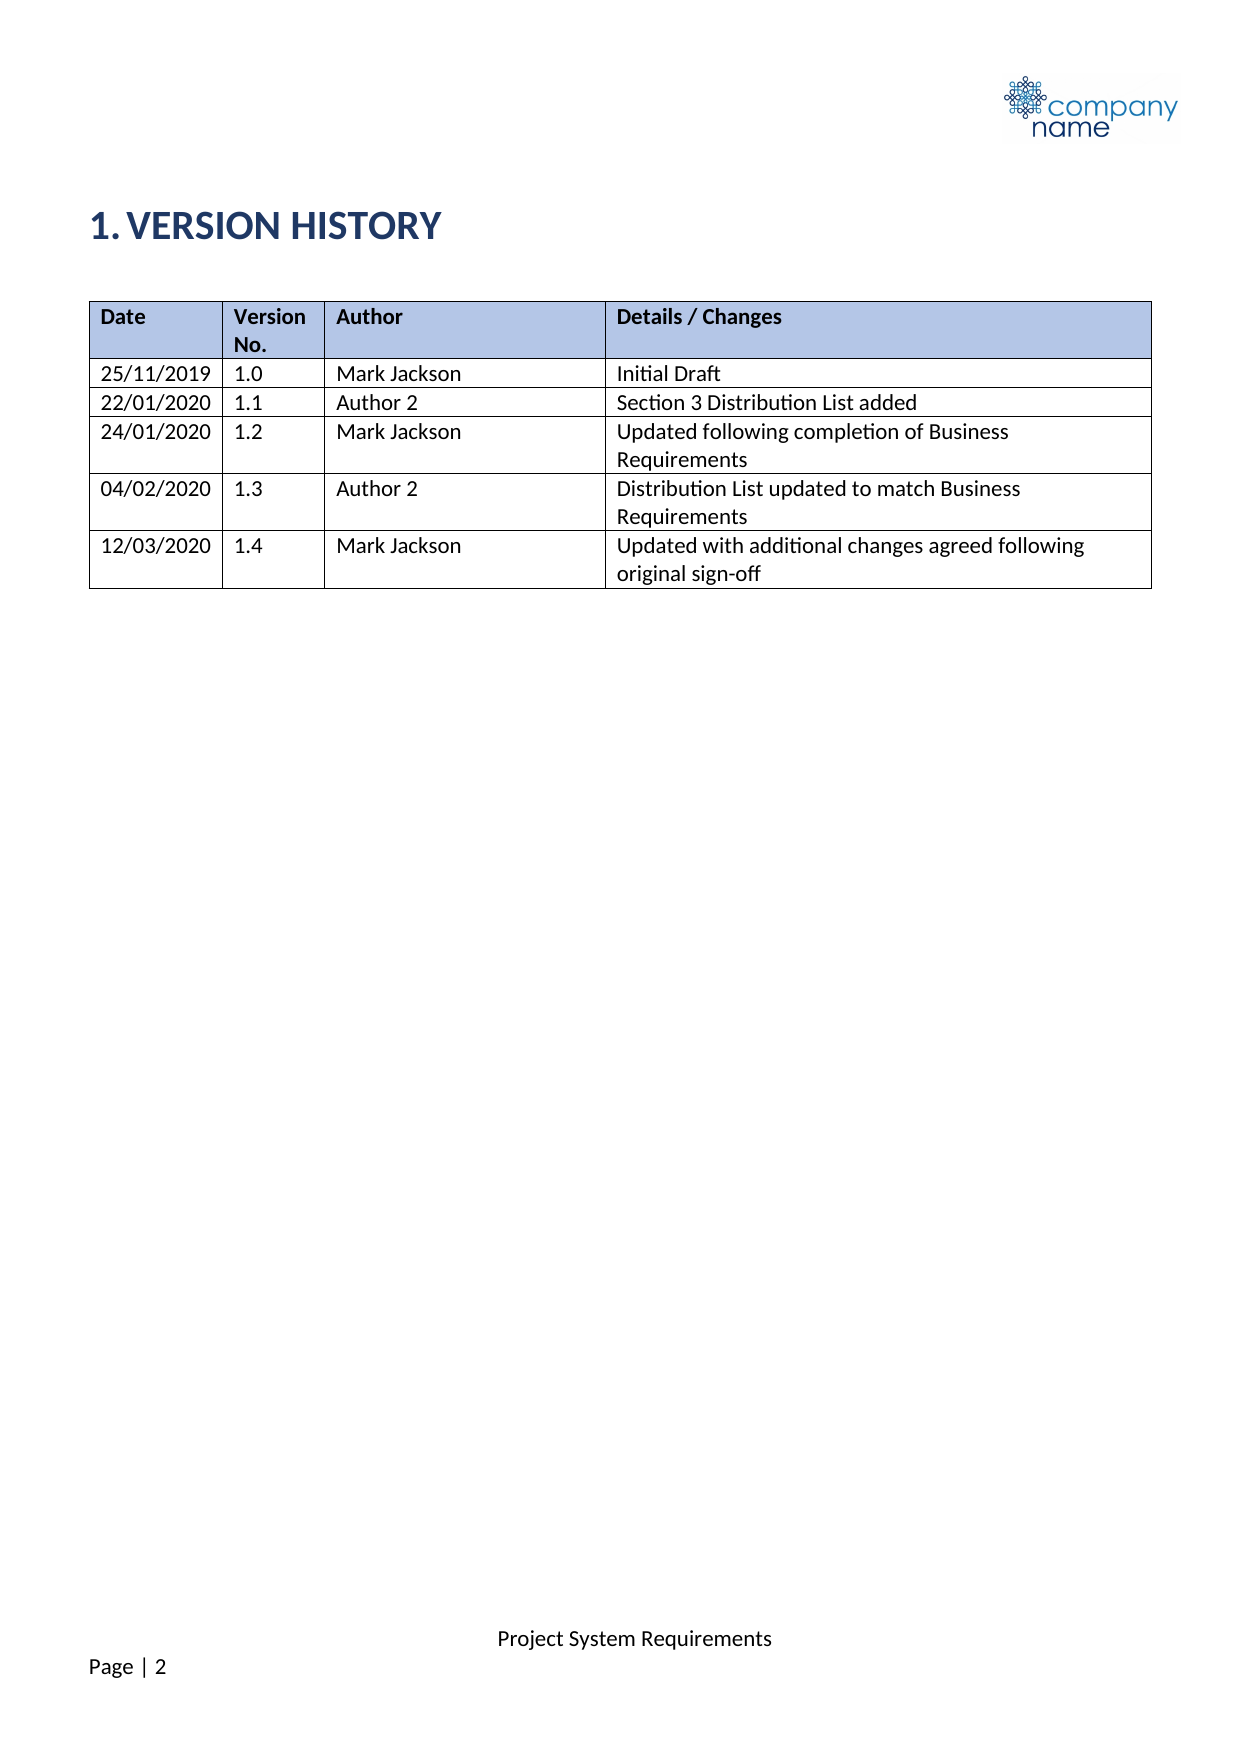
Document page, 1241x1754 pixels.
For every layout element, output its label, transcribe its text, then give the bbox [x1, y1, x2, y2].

table_cell Updated with additional changes agreed following original sign-off [606, 531, 1151, 587]
subtitle VERSION HISTORY [89, 199, 1181, 250]
table_cell Author 2 [325, 388, 605, 416]
table_cell 22/01/2020 [90, 388, 222, 416]
table_cell 12/03/2020 [90, 531, 222, 587]
table_cell 24/01/2020 [90, 417, 222, 473]
table_cell Mark Jackson [325, 359, 605, 387]
table_cell Mark Jackson [325, 531, 605, 587]
picture [1002, 73, 1182, 144]
table_cell 1.1 [223, 388, 324, 416]
table_header Date [90, 302, 222, 358]
table_cell Mark Jackson [325, 417, 605, 473]
table_cell Section 3 Distribution List added [606, 388, 1151, 416]
table_cell 25/11/2019 [90, 359, 222, 387]
table_header Details / Changes [606, 302, 1151, 358]
table_header Version No. [223, 302, 324, 358]
table_cell Initial Draft [606, 359, 1151, 387]
table_cell 1.0 [223, 359, 324, 387]
table_cell 04/02/2020 [90, 474, 222, 530]
table_cell 1.4 [223, 531, 324, 587]
table_cell 1.3 [223, 474, 324, 530]
table_cell Updated following completion of Business Requirements [606, 417, 1151, 473]
table_header Author [325, 302, 605, 358]
table_cell Author 2 [325, 474, 605, 530]
table_cell Distribution List updated to match Business Requirements [606, 474, 1151, 530]
table_cell 1.2 [223, 417, 324, 473]
